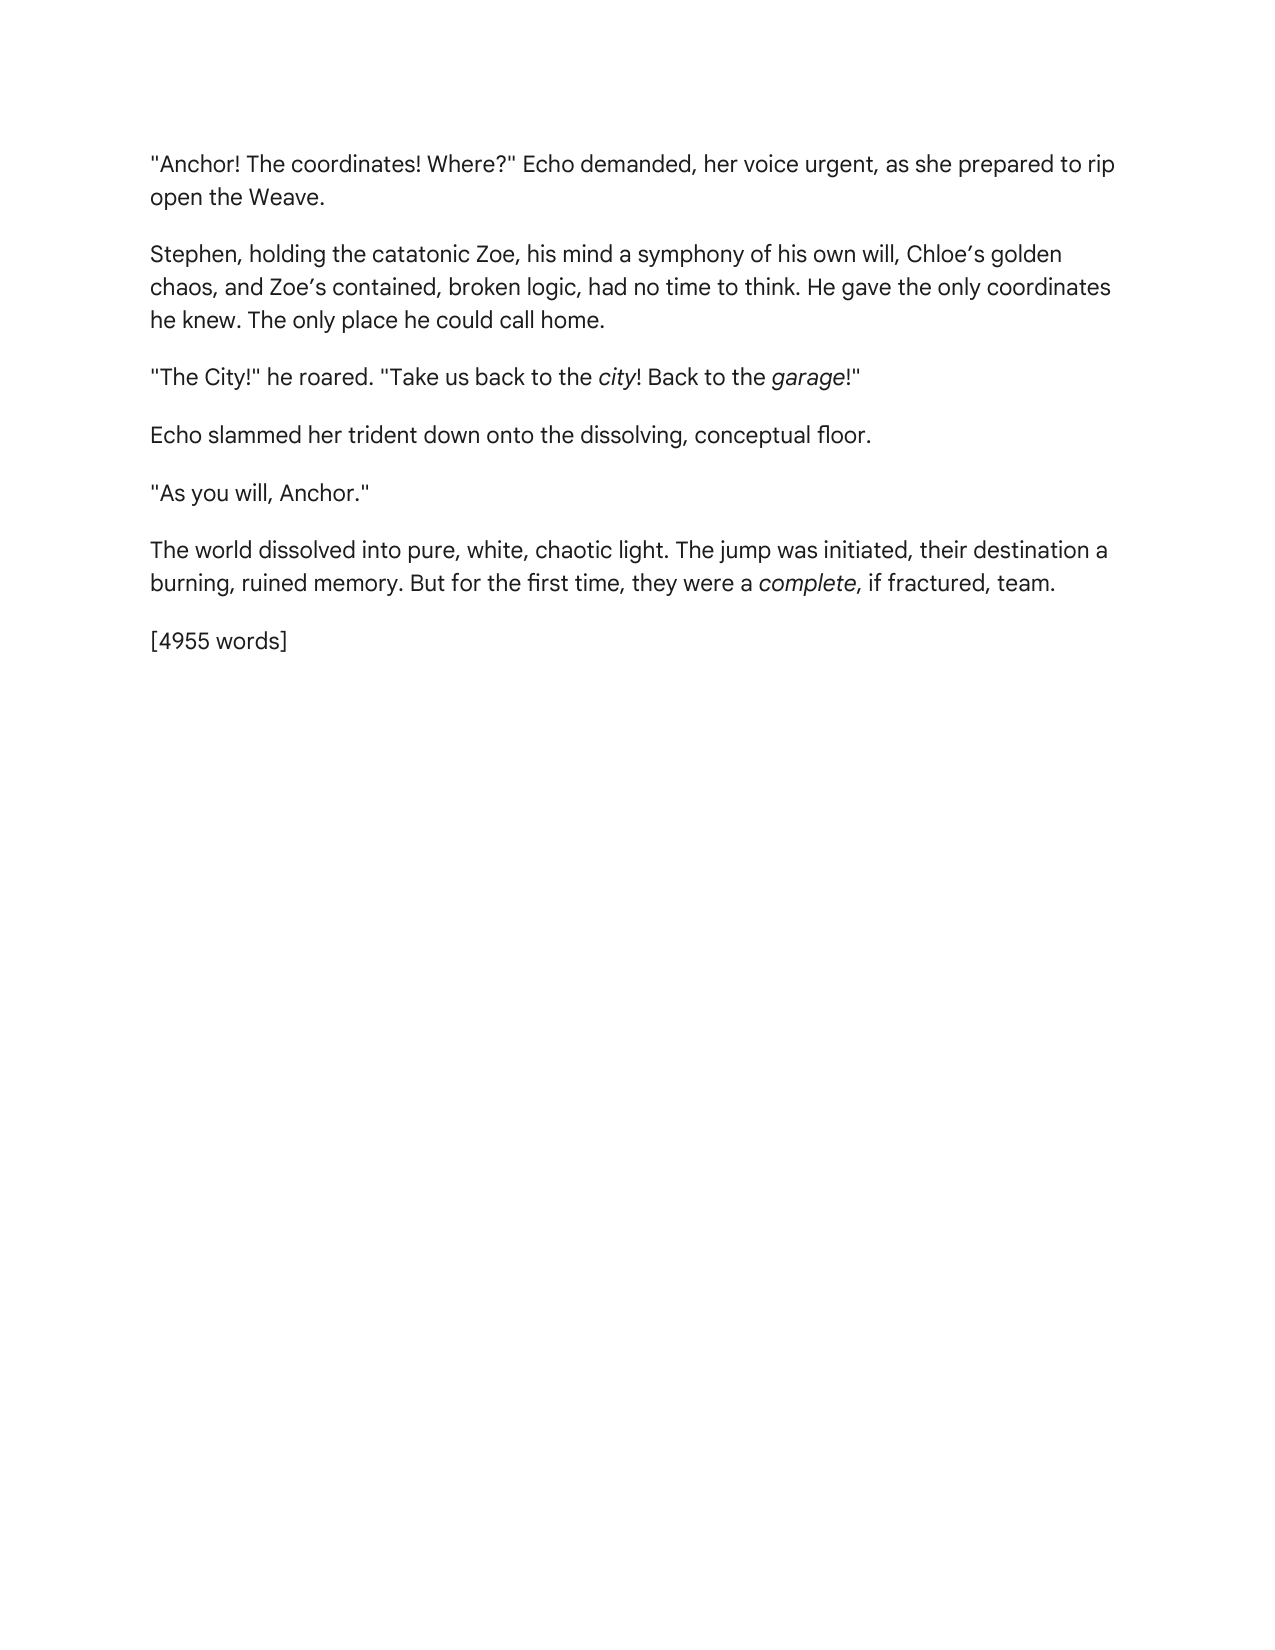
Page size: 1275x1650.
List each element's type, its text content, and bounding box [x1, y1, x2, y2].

text "As you will, Anchor." [150, 479, 1125, 508]
text [4955 words] [150, 627, 1125, 656]
text "Anchor! The coordinates! Where?" Echo demanded, her voice urgent, as she prepared to rip open the Weave. [150, 150, 1125, 211]
text "The City!" he roared. "Take us back to the city! Back to the garage!" [150, 363, 1125, 392]
text The world dissolved into pure, white, chaotic light. The jump was initiated, their destination a burning, ruined memory. But for the first time, they were a complete, if fractured, team. [150, 537, 1125, 598]
text Stephen, holding the catatonic Zoe, his mind a symphony of his own will, Chloe’s golden chaos, and Zoe’s contained, broken logic, had no time to think. He gave the only coordinates he knew. The only place he could call home. [150, 240, 1125, 334]
text Echo slammed her trident down onto the dissolving, conceptual floor. [150, 421, 1125, 450]
